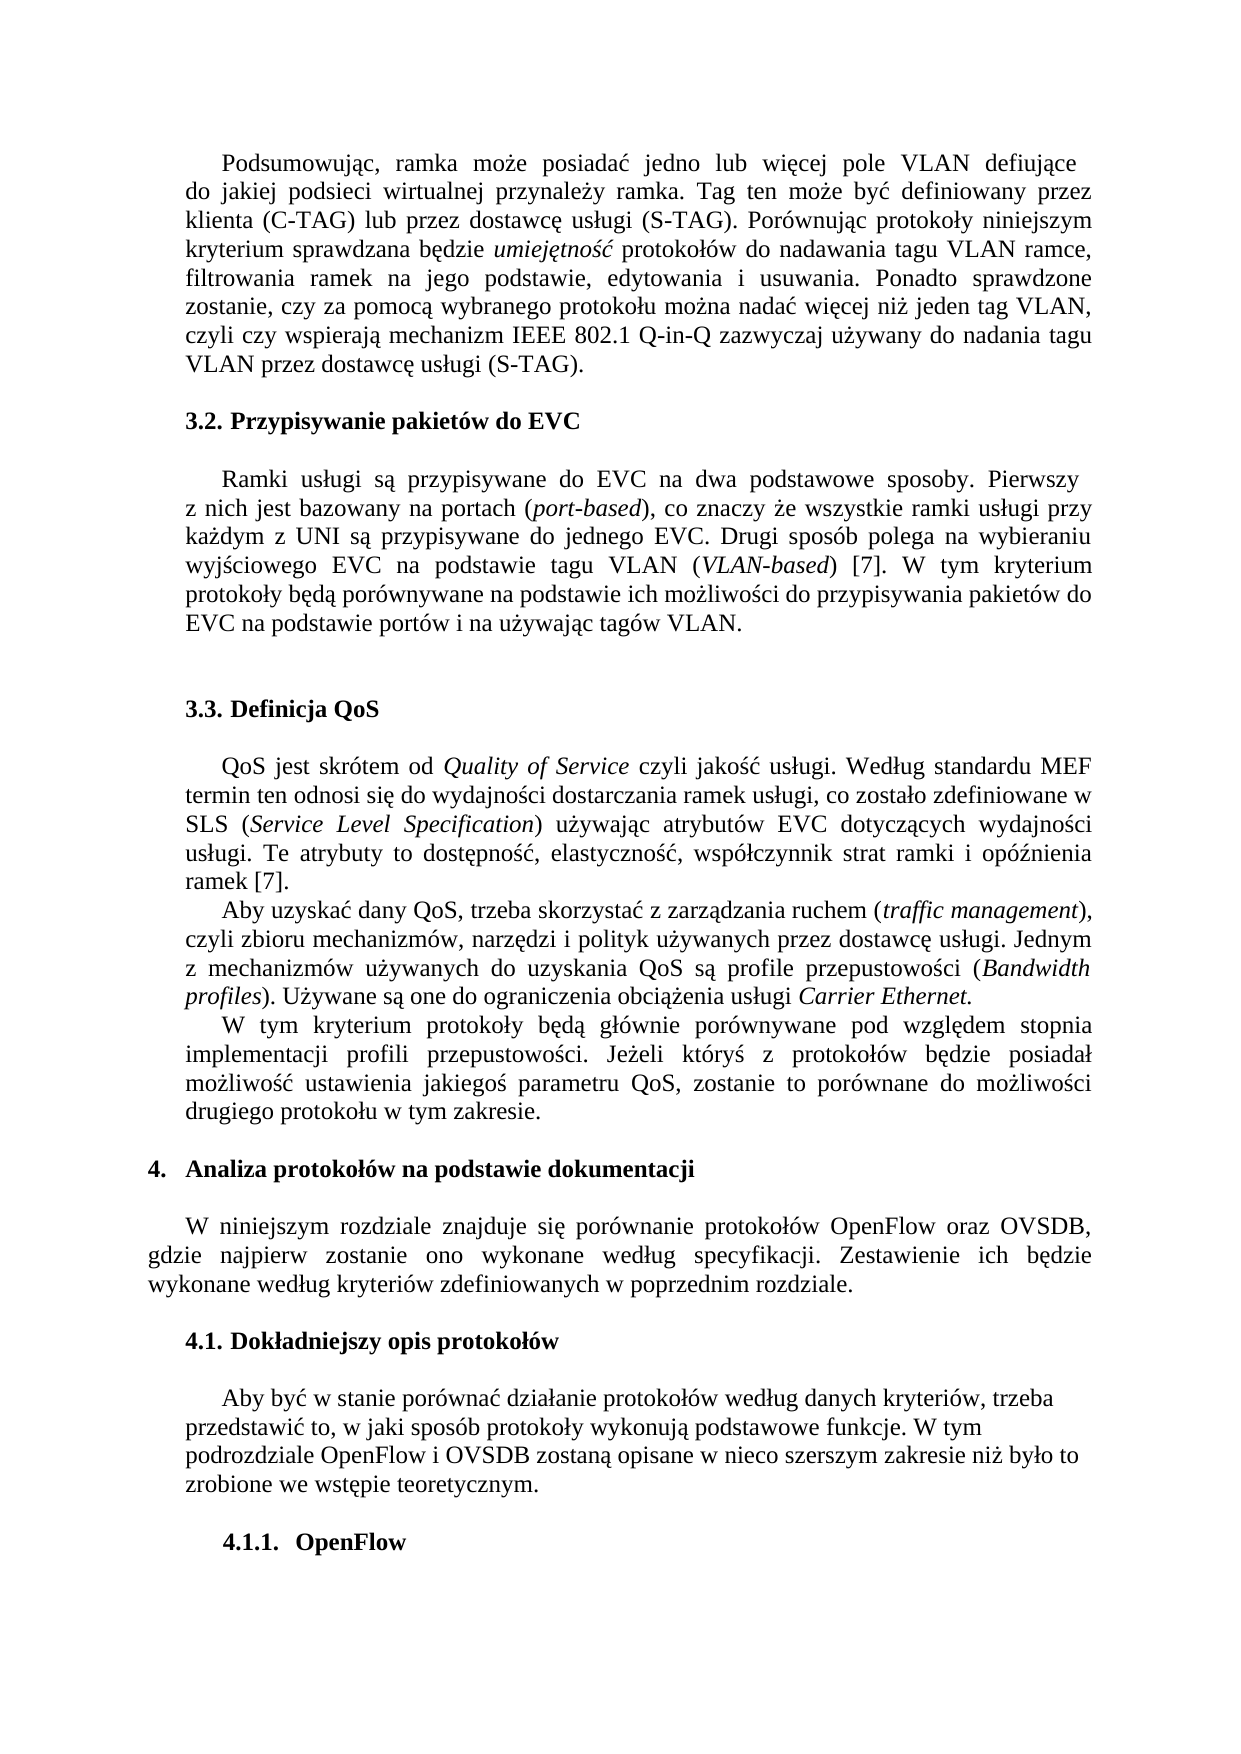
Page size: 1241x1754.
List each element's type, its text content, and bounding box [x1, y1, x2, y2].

text Ramki usługi są przypisywane do EVC na dwa podstawowe sposoby. Pierwszy z nich jest bazowany na portach (port-based), co znaczy że wszystkie ramki usługi przy każdym z UNI są przypisywane do jednego EVC. Drugi sposób polega na wybieraniu wyjściowego EVC na podstawie tagu VLAN (VLAN-based) [7]. W tym kryterium protokoły będą porównywane na podstawie ich możliwości do przypisywania pakietów do EVC na podstawie portów i na używając tagów VLAN. [185, 464, 1093, 636]
list OpenFlow [223, 1527, 1093, 1556]
text W niniejszym rozdziale znajduje się porównanie protokołów OpenFlow oraz OVSDB, gdzie najpierw zostanie ono wykonane według specyfikacji. Zestawienie ich będzie wykonane według kryteriów zdefiniowanych w poprzednim rozdziale. [148, 1211, 1093, 1298]
text QoS jest skrótem od Quality of Service czyli jakość usługi. Według standardu MEF termin ten odnosi się do wydajności dostarczania ramek usługi, co zostało zdefiniowane w SLS (Service Level Specification) używając atrybutów EVC dotyczących wydajności usługi. Te atrybuty to dostępność, elastyczność, współczynnik strat ramki i opóźnienia ramek [7]. [185, 751, 1093, 895]
text W tym kryterium protokoły będą głównie porównywane pod względem stopnia implementacji profili przepustowości. Jeżeli któryś z protokołów będzie posiadał możliwość ustawienia jakiegoś parametru QoS, zostanie to porównane do możliwości drugiego protokołu w tym zakresie. [185, 1010, 1093, 1125]
list Dokładniejszy opis protokołów [185, 1326, 1093, 1383]
list Definicja QoS [185, 694, 1093, 723]
list Przypisywanie pakietów do EVC [185, 406, 1093, 435]
text Podsumowując, ramka może posiadać jedno lub więcej pole VLAN defiujące do jakiej podsieci wirtualnej przynależy ramka. Tag ten może być definiowany przez klienta (C-TAG) lub przez dostawcę usługi (S-TAG). Porównując protokoły niniejszym kryterium sprawdzana będzie umiejętność protokołów do nadawania tagu VLAN ramce, filtrowania ramek na jego podstawie, edytowania i usuwania. Ponadto sprawdzone zostanie, czy za pomocą wybranego protokołu można nadać więcej niż jeden tag VLAN, czyli czy wspierają mechanizm IEEE 802.1 Q-in-Q zazwyczaj używany do nadania tagu VLAN przez dostawcę usługi (S-TAG). [185, 148, 1093, 378]
text Aby uzyskać dany QoS, trzeba skorzystać z zarządzania ruchem (traffic management), czyli zbioru mechanizmów, narzędzi i polityk używanych przez dostawcę usługi. Jednym z mechanizmów używanych do uzyskania QoS są profile przepustowości (Bandwidth profiles). Używane są one do ograniczenia obciążenia usługi Carrier Ethernet. [185, 895, 1093, 1010]
text Aby być w stanie porównać działanie protokołów według danych kryteriów, trzeba przedstawić to, w jaki sposób protokoły wykonują podstawowe funkcje. W tym podrozdziale OpenFlow i OVSDB zostaną opisane w nieco szerszym zakresie niż było to zrobione we wstępie teoretycznym. [185, 1383, 1093, 1498]
list Analiza protokołów na podstawie dokumentacji [148, 1154, 1093, 1183]
